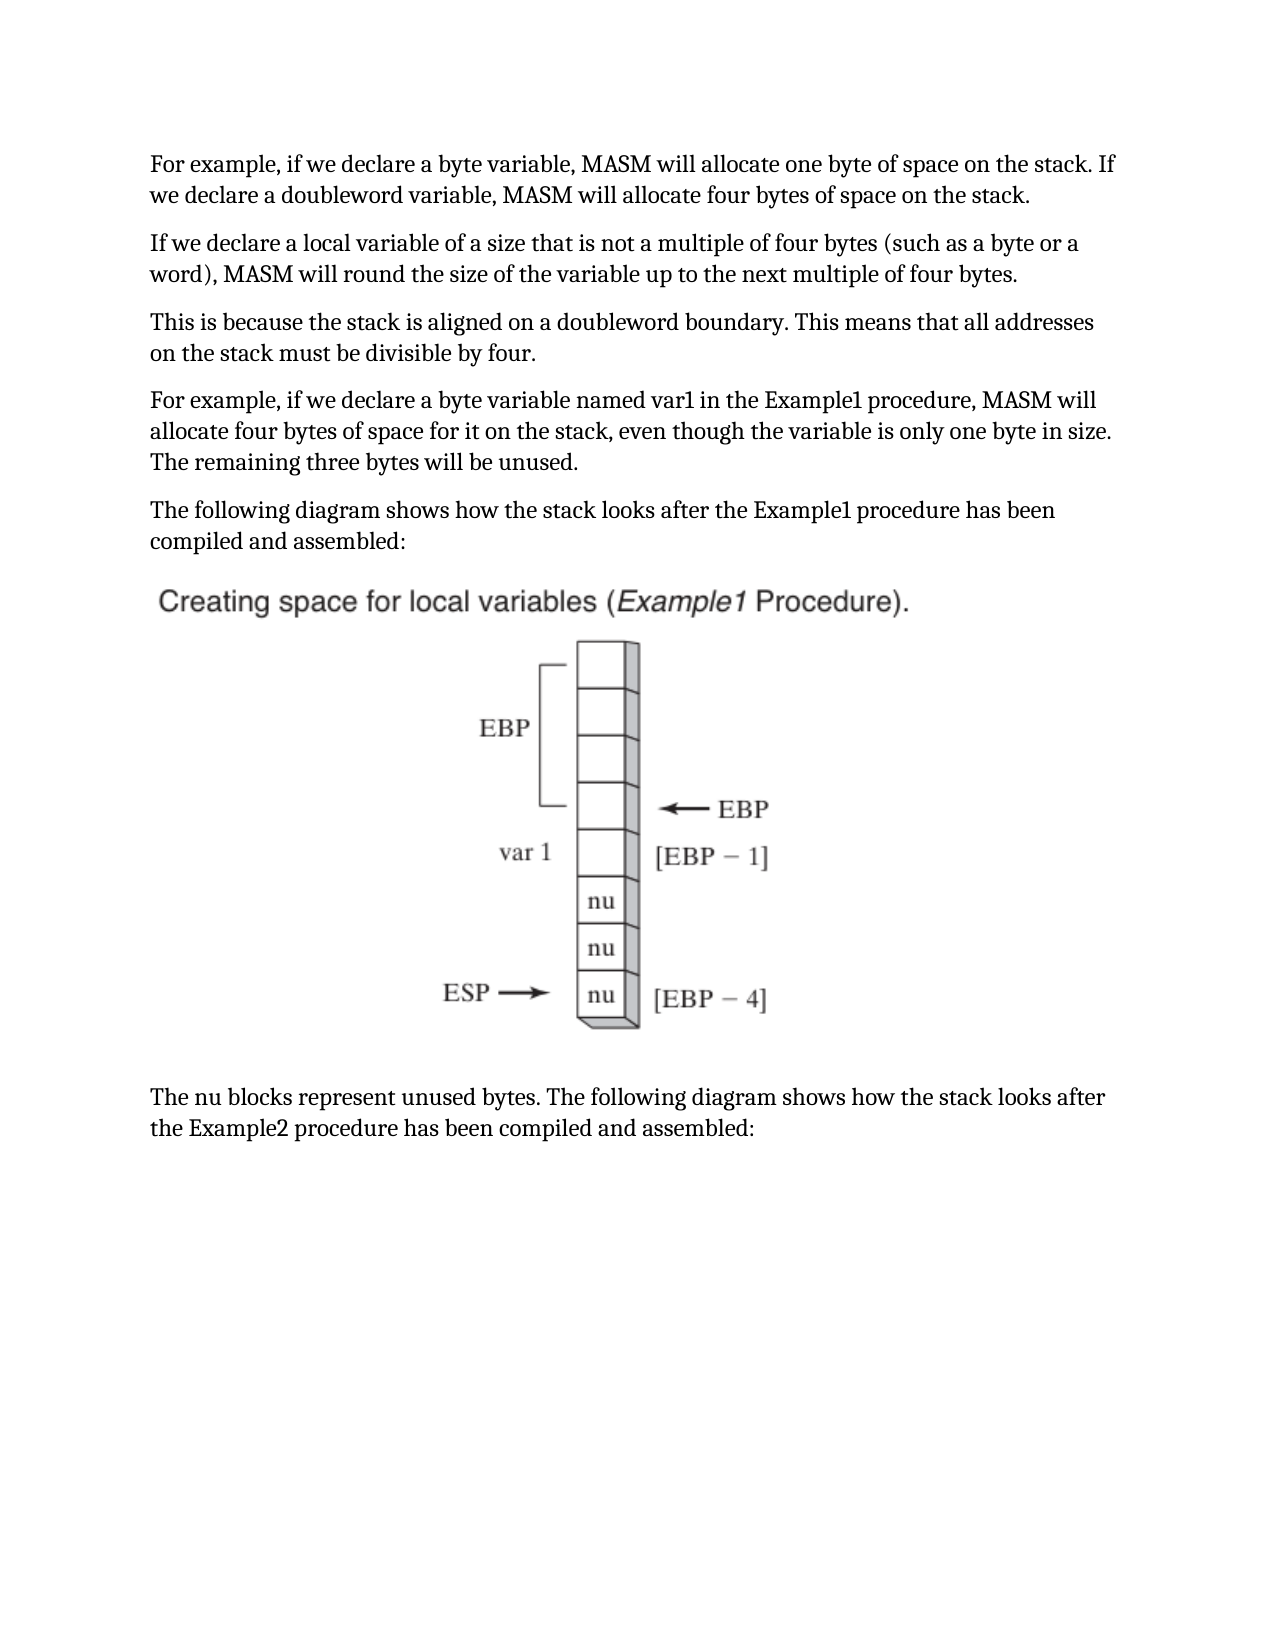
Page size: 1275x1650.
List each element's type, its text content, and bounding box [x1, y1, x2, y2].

picture [150, 574, 930, 1064]
text For example, if we declare a byte variable named var1 in the Example1 procedure, MASM will allocate four bytes of space for it on the stack, even though the variable is only one byte in size. The remaining three bytes will be unused. [150, 386, 1125, 477]
text For example, if we declare a byte variable, MASM will allocate one byte of space on the stack. If we declare a doubleword variable, MASM will allocate four bytes of space on the stack. [150, 150, 1125, 210]
text This is because the stack is aligned on a doubleword boundary. This means that all addresses on the stack must be divisible by four. [150, 307, 1125, 367]
text The following diagram shows how the stack looks after the Example1 procedure has been compiled and assembled: [150, 496, 1125, 556]
text If we declare a local variable of a size that is not a multiple of four bytes (such as a byte or a word), MASM will round the size of the variable up to the next multiple of four bytes. [150, 229, 1125, 288]
text The nu blocks represent unused bytes. The following diagram shows how the stack looks after the Example2 procedure has been compiled and assembled: [150, 1083, 1125, 1143]
